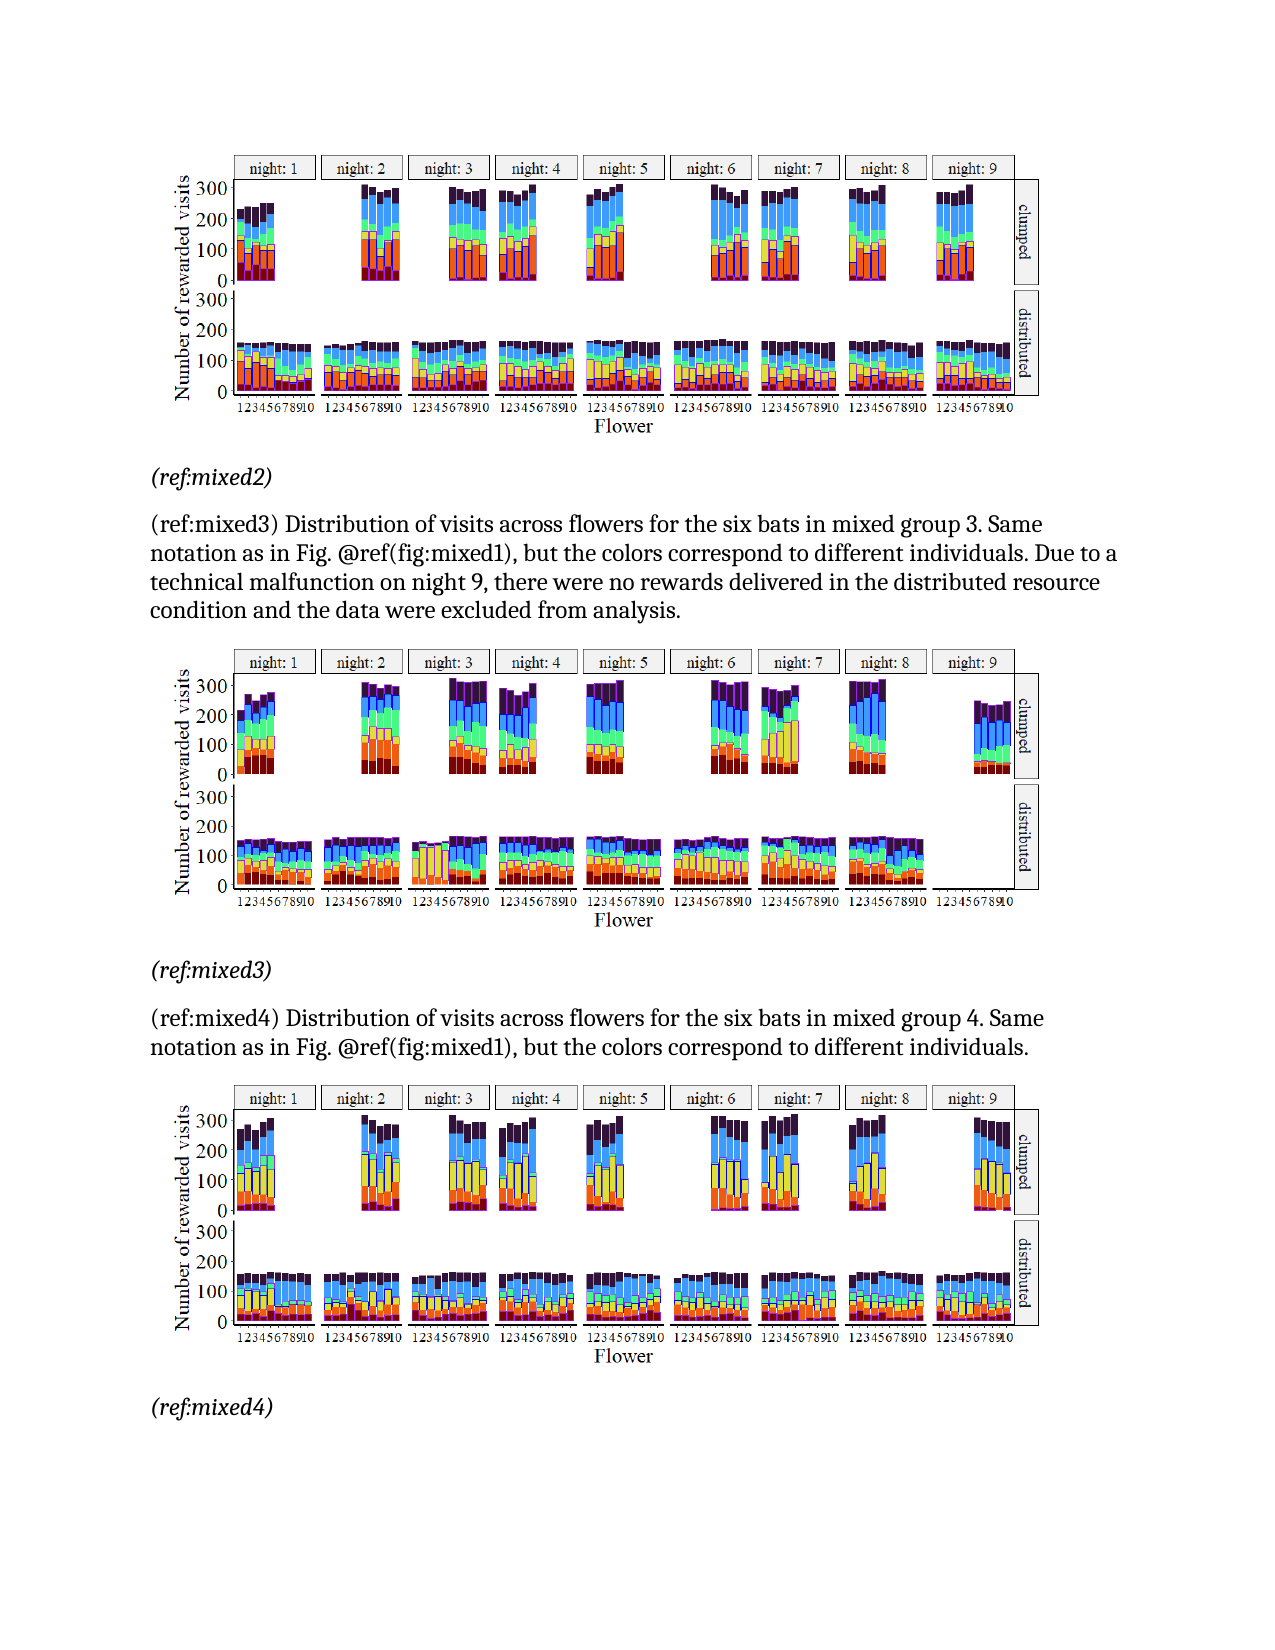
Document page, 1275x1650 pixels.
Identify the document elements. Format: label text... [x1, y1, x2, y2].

picture [168, 1080, 1044, 1372]
text (ref:mixed4) Distribution of visits across flowers for the six bats in mixed group 4. Same notation as in Fig. @ref(fig:mixed1), but the colors correspond to different individuals. [150, 1004, 1125, 1061]
picture [168, 643, 1044, 936]
picture [168, 150, 1044, 442]
text (ref:mixed2) [150, 462, 1125, 491]
text (ref:mixed3) [150, 956, 1125, 985]
text (ref:mixed4) [150, 1392, 1125, 1421]
text (ref:mixed3) Distribution of visits across flowers for the six bats in mixed group 3. Same notation as in Fig. @ref(fig:mixed1), but the colors correspond to different individuals. Due to a technical malfunction on night 9, there were no rewards delivered in the distributed resource condition and the data were excluded from analysis. [150, 510, 1125, 625]
